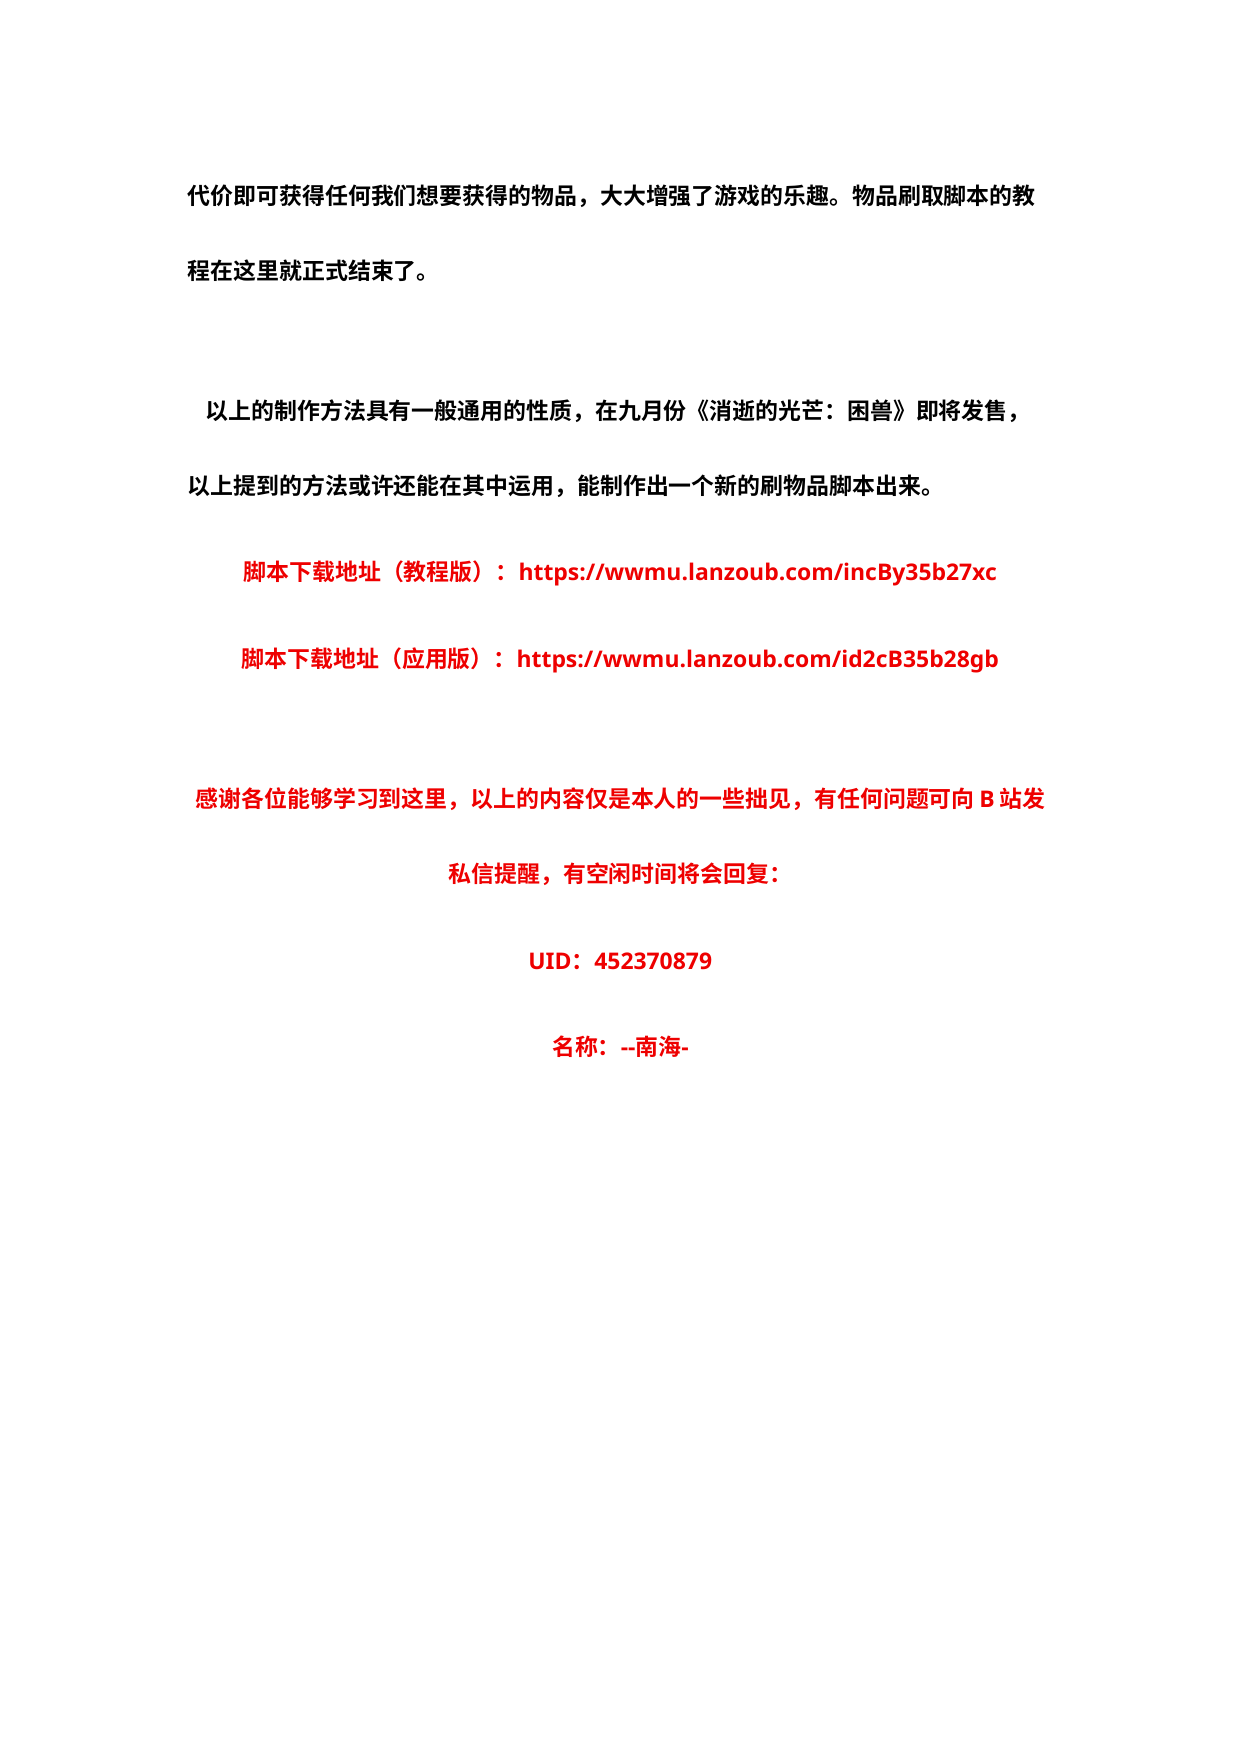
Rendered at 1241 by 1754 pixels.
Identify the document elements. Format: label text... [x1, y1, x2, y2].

text 脚本下载地址（教程版）：https://wwmu.lanzoub.com/incBy35b27xc [187, 538, 1053, 603]
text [187, 162, 1053, 302]
text 脚本下载地址（应用版）：https://wwmu.lanzoub.com/id2cB35b28gb [187, 625, 1053, 690]
text 名称：--南海- [187, 1013, 1053, 1078]
text UID：452370879 [187, 927, 1053, 992]
text 以上的制作方法具有一般通用的性质，在九月份《消逝的光芒：困兽》即将发售，以上提到的方法或许还能在其中运用，能制作出一个新的刷物品脚本出来。 [187, 377, 1053, 517]
text 感谢各位能够学习到这里，以上的内容仅是本人的一些拙见，有任何问题可向B站发私信提醒，有空闲时间将会回复： [187, 766, 1053, 905]
